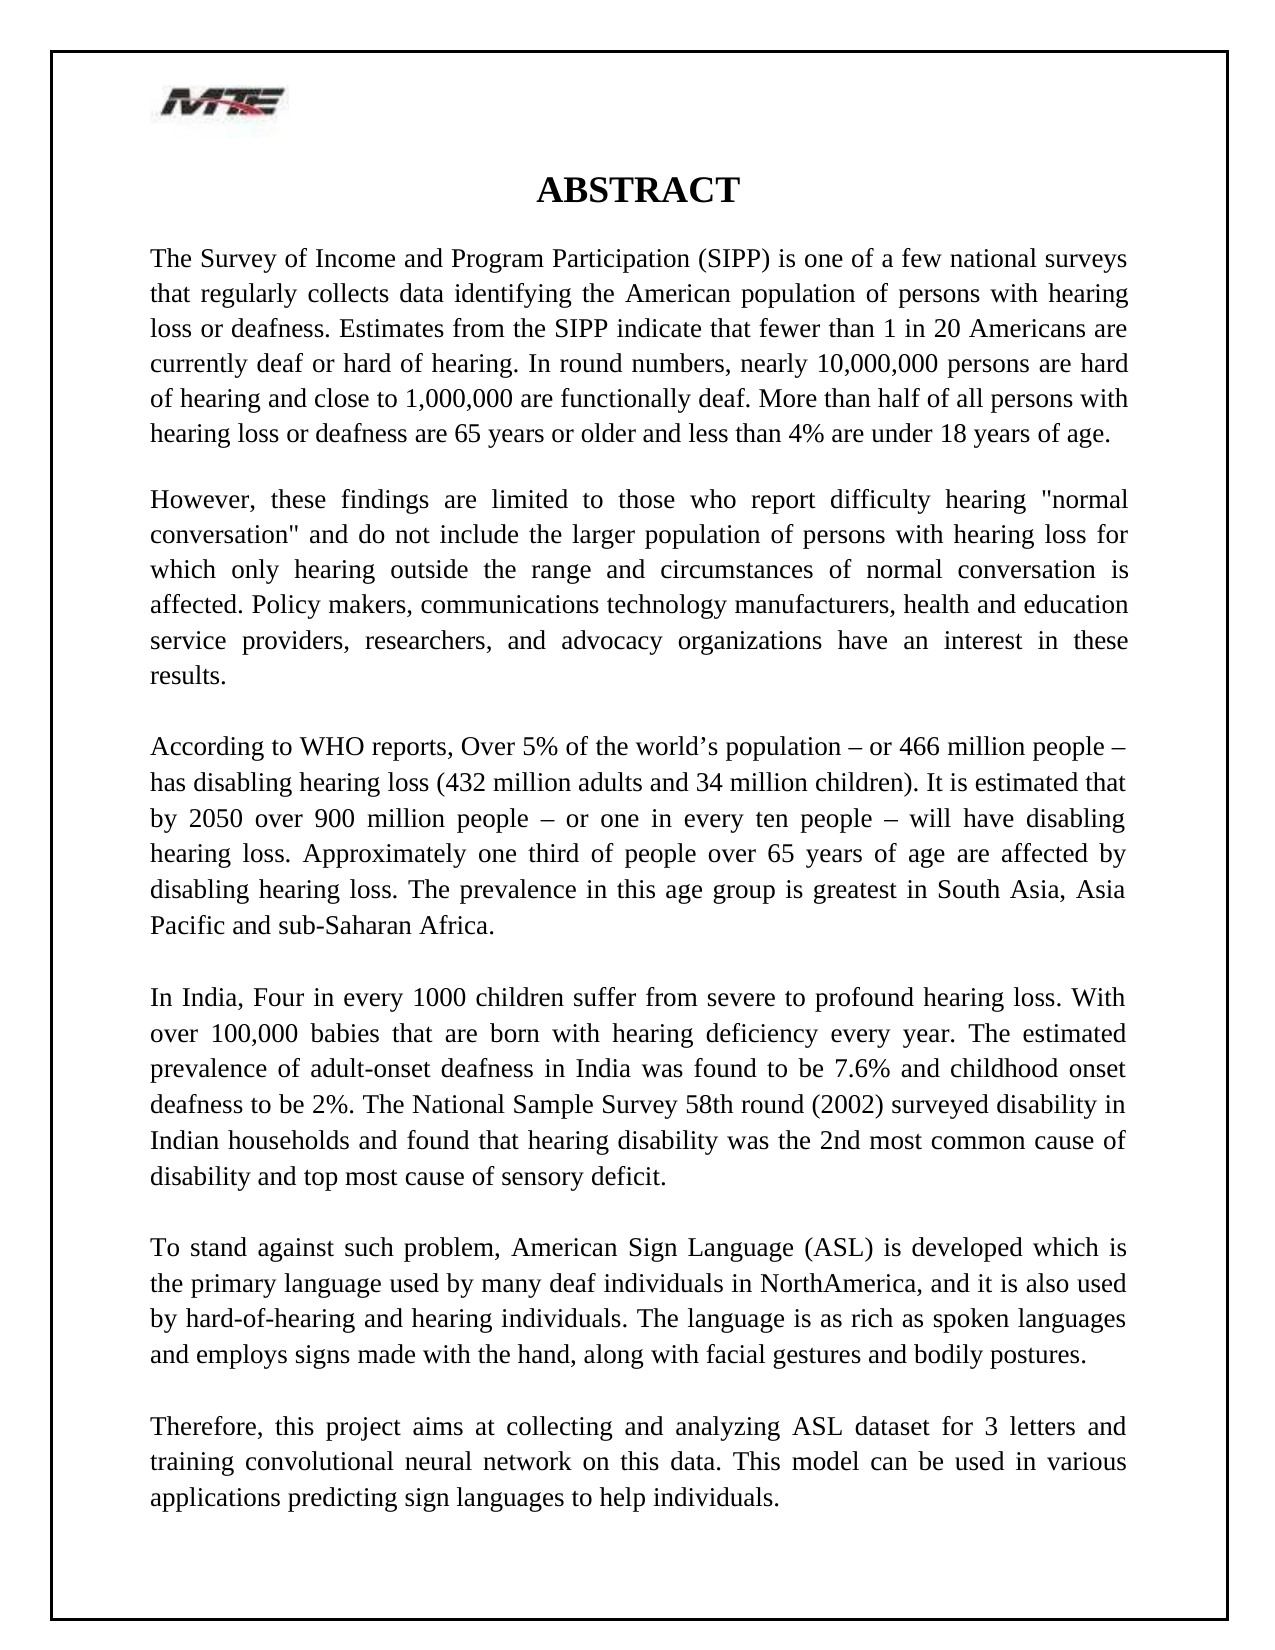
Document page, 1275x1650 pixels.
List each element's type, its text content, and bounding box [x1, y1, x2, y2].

text According to WHO reports, Over 5% of the world’s population – or 466 million people – has disabling hearing loss (432 million adults and 34 million children). It is estimated that by 2050 over 900 million people – or one in every ten people – will have disabling hearing loss. Approximately one third of people over 65 years of age are affected by disabling hearing loss. The prevalence in this age group is greatest in South Asia, Asia Pacific and sub-Saharan Africa. [150, 730, 1127, 940]
picture [150, 85, 290, 138]
text In India, Four in every 1000 children suffer from severe to profound hearing loss. With over 100,000 babies that are born with hearing deficiency every year. The estimated prevalence of adult-onset deafness in India was found to be 7.6% and childhood onset deafness to be 2%. The National Sample Survey 58th round (2002) surveyed disability in Indian households and found that hearing disability was the 2nd most common cause of disability and top most cause of sensory deficit. [150, 981, 1127, 1191]
text However, these findings are limited to those who report difficulty hearing "normal conversation" and do not include the larger population of persons with hearing loss for which only hearing outside the range and circumstances of normal conversation is affected. Policy makers, communications technology manufacturers, health and education service providers, researchers, and advocacy organizations have an interest in these results. [150, 483, 1129, 690]
text Therefore, this project aims at collecting and analyzing ASL dataset for 3 letters and training convolutional neural network on this data. This model can be used in various applications predicting sign languages to help individuals. [150, 1410, 1128, 1512]
text The Survey of Income and Program Participation (SIPP) is one of a few national surveys that regularly collects data identifying the American population of persons with hearing loss or deafness. Estimates from the SIPP indicate that fewer than 1 in 20 Americans are currently deaf or hard of hearing. In round numbers, nearly 10,000,000 persons are hard of hearing and close to 1,000,000 are functionally deaf. More than half of all persons with hearing loss or deafness are 65 years or older and less than 4% are under 18 years of age. [150, 242, 1129, 448]
text To stand against such problem, American Sign Language (ASL) is developed which is the primary language used by many deaf individuals in NorthAmerica, and it is also used by hard-of-hearing and hearing individuals. The language is as rich as spoken languages and employs signs made with the hand, along with facial gestures and bodily postures. [150, 1231, 1128, 1369]
subtitle ABSTRACT [324, 168, 952, 211]
